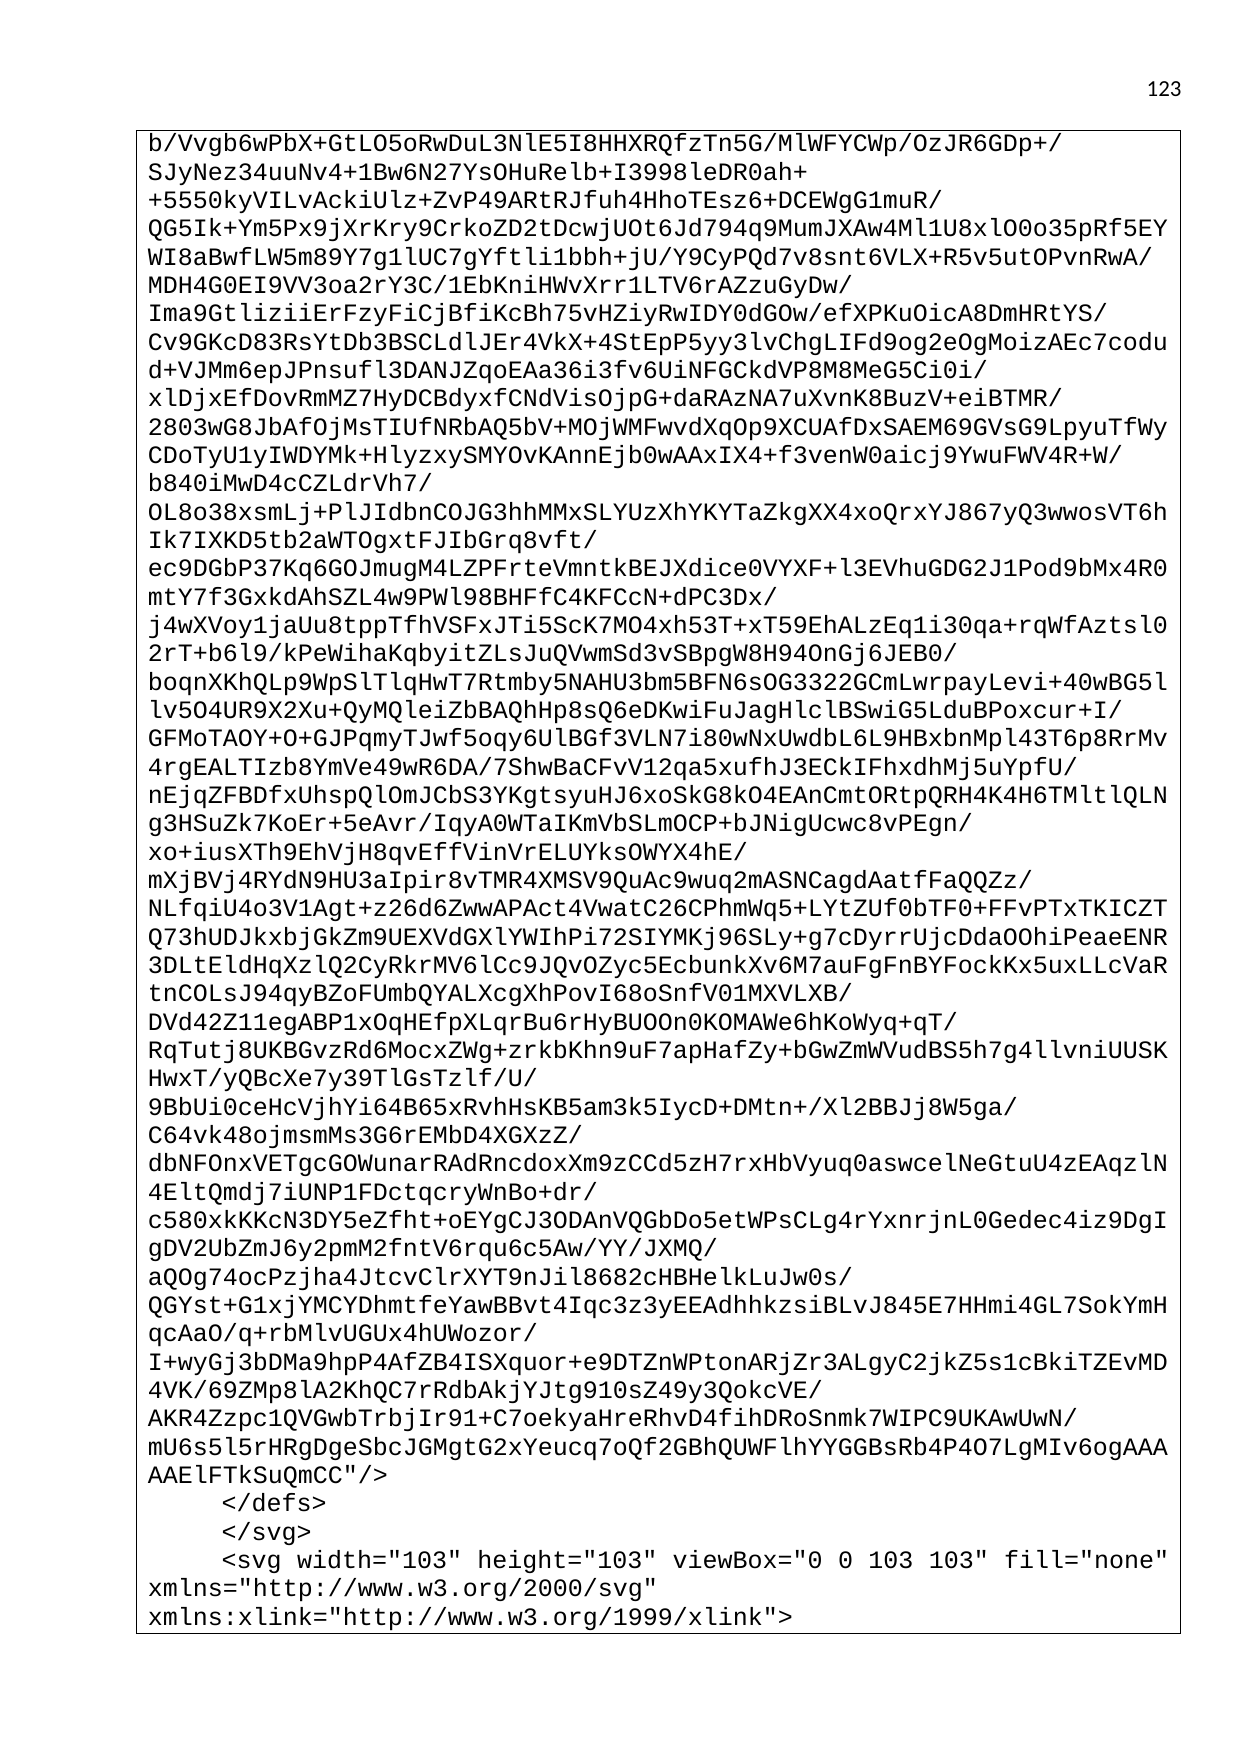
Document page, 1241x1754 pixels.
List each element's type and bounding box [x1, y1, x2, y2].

table_header [137, 131, 1180, 1633]
